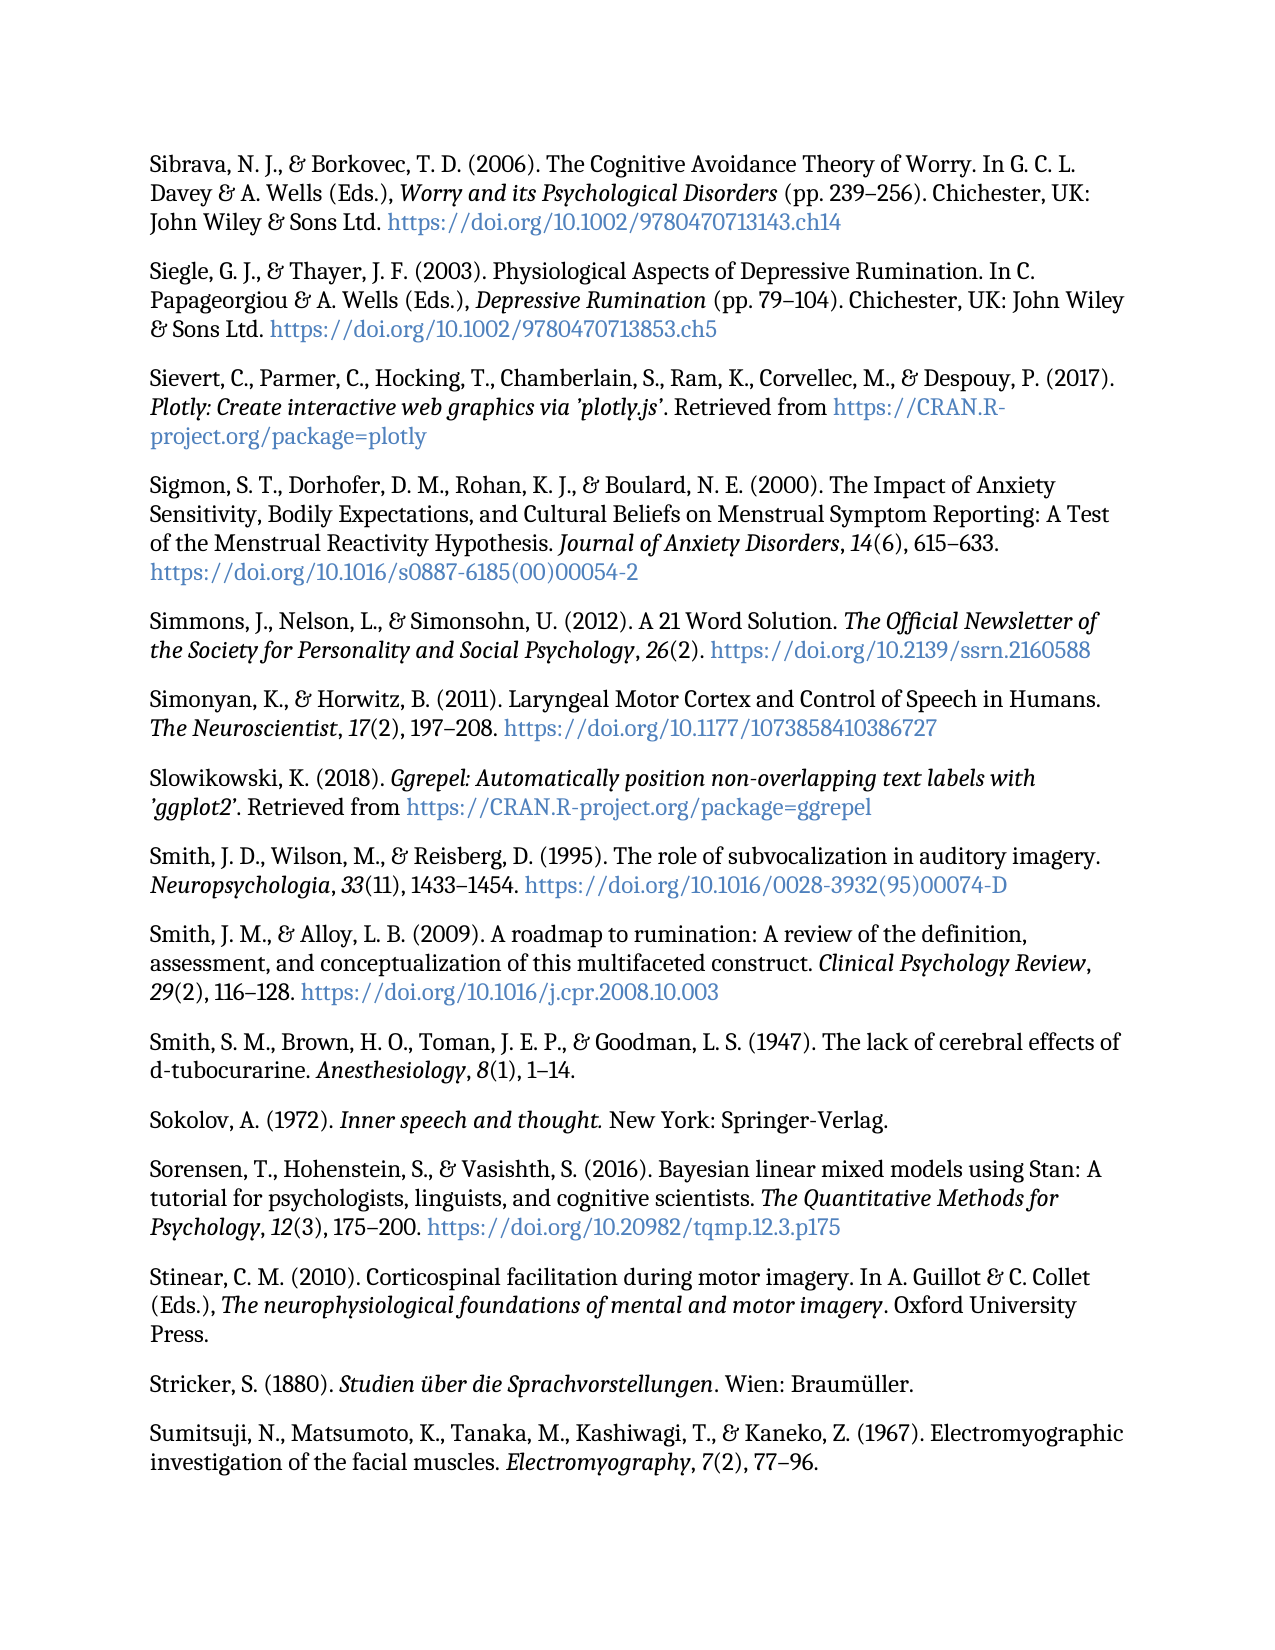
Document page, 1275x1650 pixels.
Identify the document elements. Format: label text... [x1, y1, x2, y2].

text Stricker, S. (1880). Studien über die Sprachvorstellungen. Wien: Braumüller. [150, 1369, 1125, 1398]
text Sibrava, N. J., & Borkovec, T. D. (2006). The Cognitive Avoidance Theory of Worry. In G. C. L. Davey & A. Wells (Eds.), Worry and its Psychological Disorders (pp. 239–256). Chichester, UK: John Wiley & Sons Ltd. https://doi.org/10.1002/9780470713143.ch14 [150, 150, 1125, 236]
text Smith, J. D., Wilson, M., & Reisberg, D. (1995). The role of subvocalization in auditory imagery. Neuropsychologia, 33(11), 1433–1454. https://doi.org/10.1016/0028-3932(95)00074-D [150, 842, 1125, 899]
text Stinear, C. M. (2010). Corticospinal facilitation during motor imagery. In A. Guillot & C. Collet (Eds.), The neurophysiological foundations of mental and motor imagery. Oxford University Press. [150, 1262, 1125, 1349]
text Sumitsuji, N., Matsumoto, K., Tanaka, M., Kashiwagi, T., & Kaneko, Z. (1967). Electromyographic investigation of the facial muscles. Electromyography, 7(2), 77–96. [150, 1419, 1125, 1477]
text Siegle, G. J., & Thayer, J. F. (2003). Physiological Aspects of Depressive Rumination. In C. Papageorgiou & A. Wells (Eds.), Depressive Rumination (pp. 79–104). Chichester, UK: John Wiley & Sons Ltd. https://doi.org/10.1002/9780470713853.ch5 [150, 257, 1125, 343]
text Smith, J. M., & Alloy, L. B. (2009). A roadmap to rumination: A review of the definition, assessment, and conceptualization of this multifaceted construct. Clinical Psychology Review, 29(2), 116–128. https://doi.org/10.1016/j.cpr.2008.10.003 [150, 920, 1125, 1007]
text Sievert, C., Parmer, C., Hocking, T., Chamberlain, S., Ram, K., Corvellec, M., & Despouy, P. (2017). Plotly: Create interactive web graphics via ’plotly.js’. Retrieved from https://CRAN.R-project.org/package=plotly [150, 364, 1125, 450]
text Simmons, J., Nelson, L., & Simonsohn, U. (2012). A 21 Word Solution. The Official Newsletter of the Society for Personality and Social Psychology, 26(2). https://doi.org/10.2139/ssrn.2160588 [150, 607, 1125, 664]
text Smith, S. M., Brown, H. O., Toman, J. E. P., & Goodman, L. S. (1947). The lack of cerebral effects of d-tubocurarine. Anesthesiology, 8(1), 1–14. [150, 1027, 1125, 1085]
text Sigmon, S. T., Dorhofer, D. M., Rohan, K. J., & Boulard, N. E. (2000). The Impact of Anxiety Sensitivity, Bodily Expectations, and Cultural Beliefs on Menstrual Symptom Reporting: A Test of the Menstrual Reactivity Hypothesis. Journal of Anxiety Disorders, 14(6), 615–633. https://doi.org/10.1016/s0887-6185(00)00054-2 [150, 471, 1125, 586]
text Slowikowski, K. (2018). Ggrepel: Automatically position non-overlapping text labels with ’ggplot2’. Retrieved from https://CRAN.R-project.org/package=ggrepel [150, 764, 1125, 821]
text Simonyan, K., & Horwitz, B. (2011). Laryngeal Motor Cortex and Control of Speech in Humans. The Neuroscientist, 17(2), 197–208. https://doi.org/10.1177/1073858410386727 [150, 685, 1125, 743]
text Sorensen, T., Hohenstein, S., & Vasishth, S. (2016). Bayesian linear mixed models using Stan: A tutorial for psychologists, linguists, and cognitive scientists. The Quantitative Methods for Psychology, 12(3), 175–200. https://doi.org/10.20982/tqmp.12.3.p175 [150, 1155, 1125, 1242]
text Sokolov, A. (1972). Inner speech and thought. New York: Springer-Verlag. [150, 1106, 1125, 1134]
